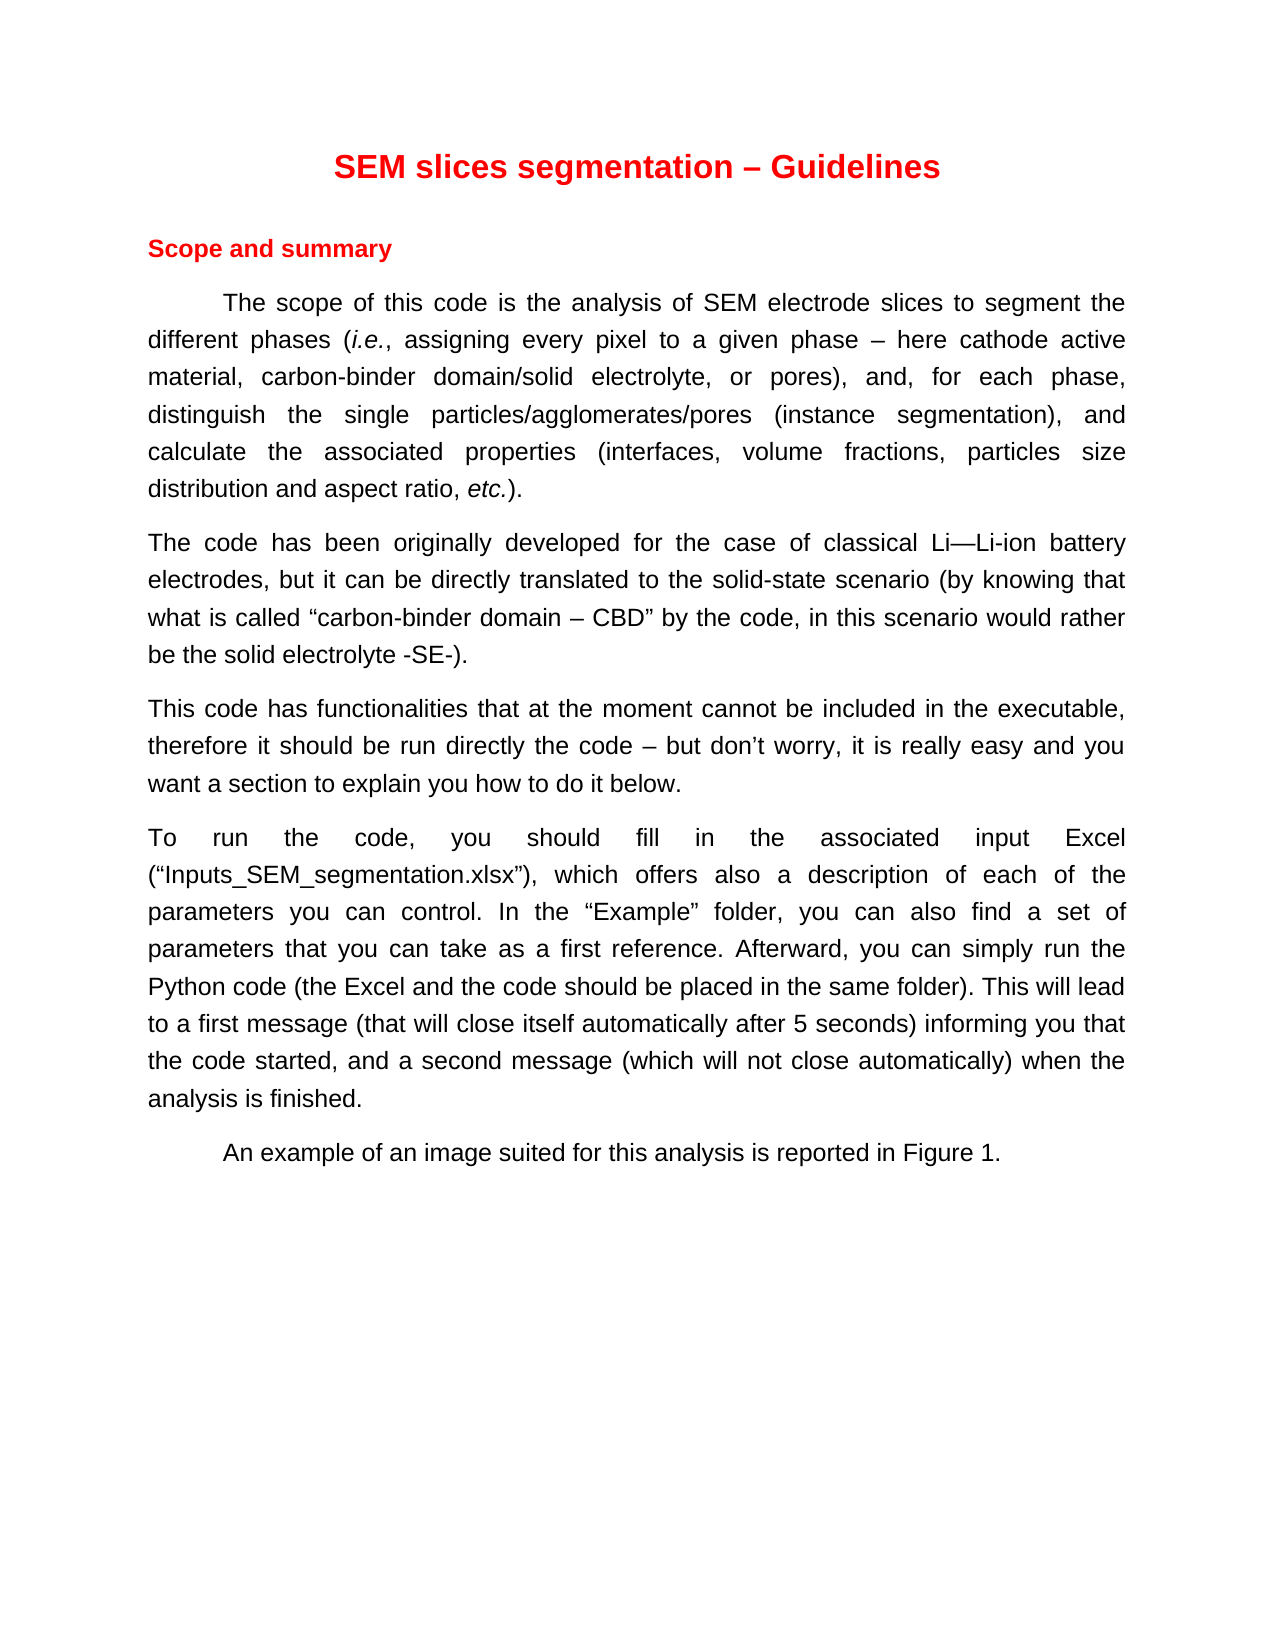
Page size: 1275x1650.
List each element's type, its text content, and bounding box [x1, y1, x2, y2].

text An example of an image suited for this analysis is reported in Figure 1. [148, 1138, 1127, 1166]
text Scope and summary [148, 234, 1127, 263]
text To run the code, you should fill in the associated input Excel (“Inputs_SEM_segmentation.xlsx”), which offers also a description of each of the parameters you can control. In the “Example” folder, you can also find a set of parameters that you can take as a first reference. Afterward, you can simply run the Python code (the Excel and the code should be placed in the same folder). This will lead to a first message (that will close itself automatically after 5 seconds) informing you that the code started, and a second message (which will not close automatically) when the analysis is finished. [148, 823, 1127, 1112]
text The scope of this code is the analysis of SEM electrode slices to segment the different phases (i.e., assigning every pixel to a given phase – here cathode active material, carbon-binder domain/solid electrolyte, or pores), and, for each phase, distinguish the single particles/agglomerates/pores (instance segmentation), and calculate the associated properties (interfaces, volume fractions, particles size distribution and aspect ratio, etc.). [148, 288, 1127, 503]
text The code has been originally developed for the case of classical Li—Li-ion battery electrodes, but it can be directly translated to the solid-state scenario (by knowing that what is called “carbon-binder domain – CBD” by the code, in this scenario would rather be the solid electrolyte -SE-). [148, 528, 1127, 669]
text This code has functionalities that at the moment cannot be included in the executable, therefore it should be run directly the code – but don’t worry, it is really easy and you want a section to explain you how to do it below. [148, 694, 1127, 797]
text SEM slices segmentation – Guidelines [148, 148, 1127, 186]
